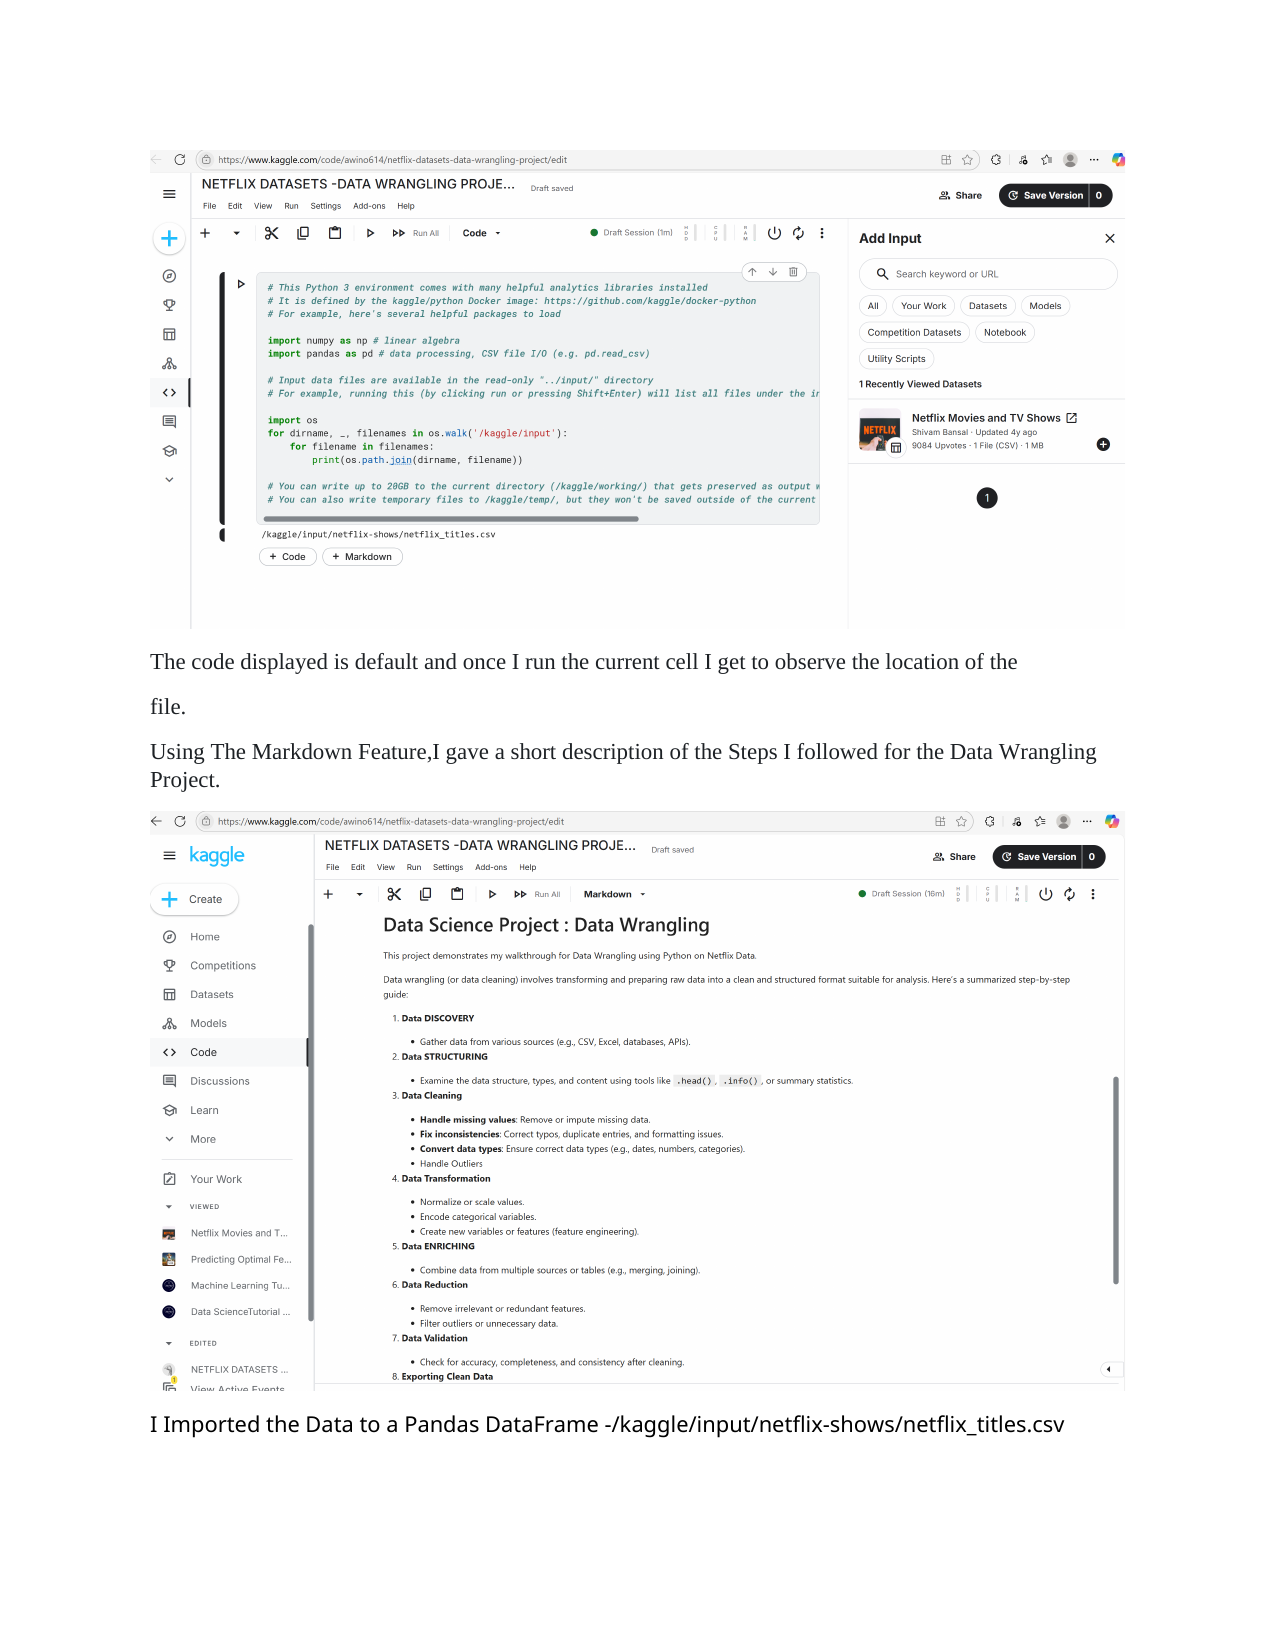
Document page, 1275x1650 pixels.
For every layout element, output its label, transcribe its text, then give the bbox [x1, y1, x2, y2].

text Using The Markdown Feature,I gave a short description of the Steps I followed for the Data Wrangling Project. [150, 738, 1125, 793]
picture [150, 150, 1125, 629]
text file. [150, 693, 1125, 719]
text I Imported the Data to a Pandas DataFrame -/kaggle/input/netflix-shows/netflix_titles.csv [150, 1409, 1125, 1439]
picture [150, 811, 1125, 1391]
text The code displayed is default and once I run the current cell I get to observe the location of the [150, 648, 1125, 674]
